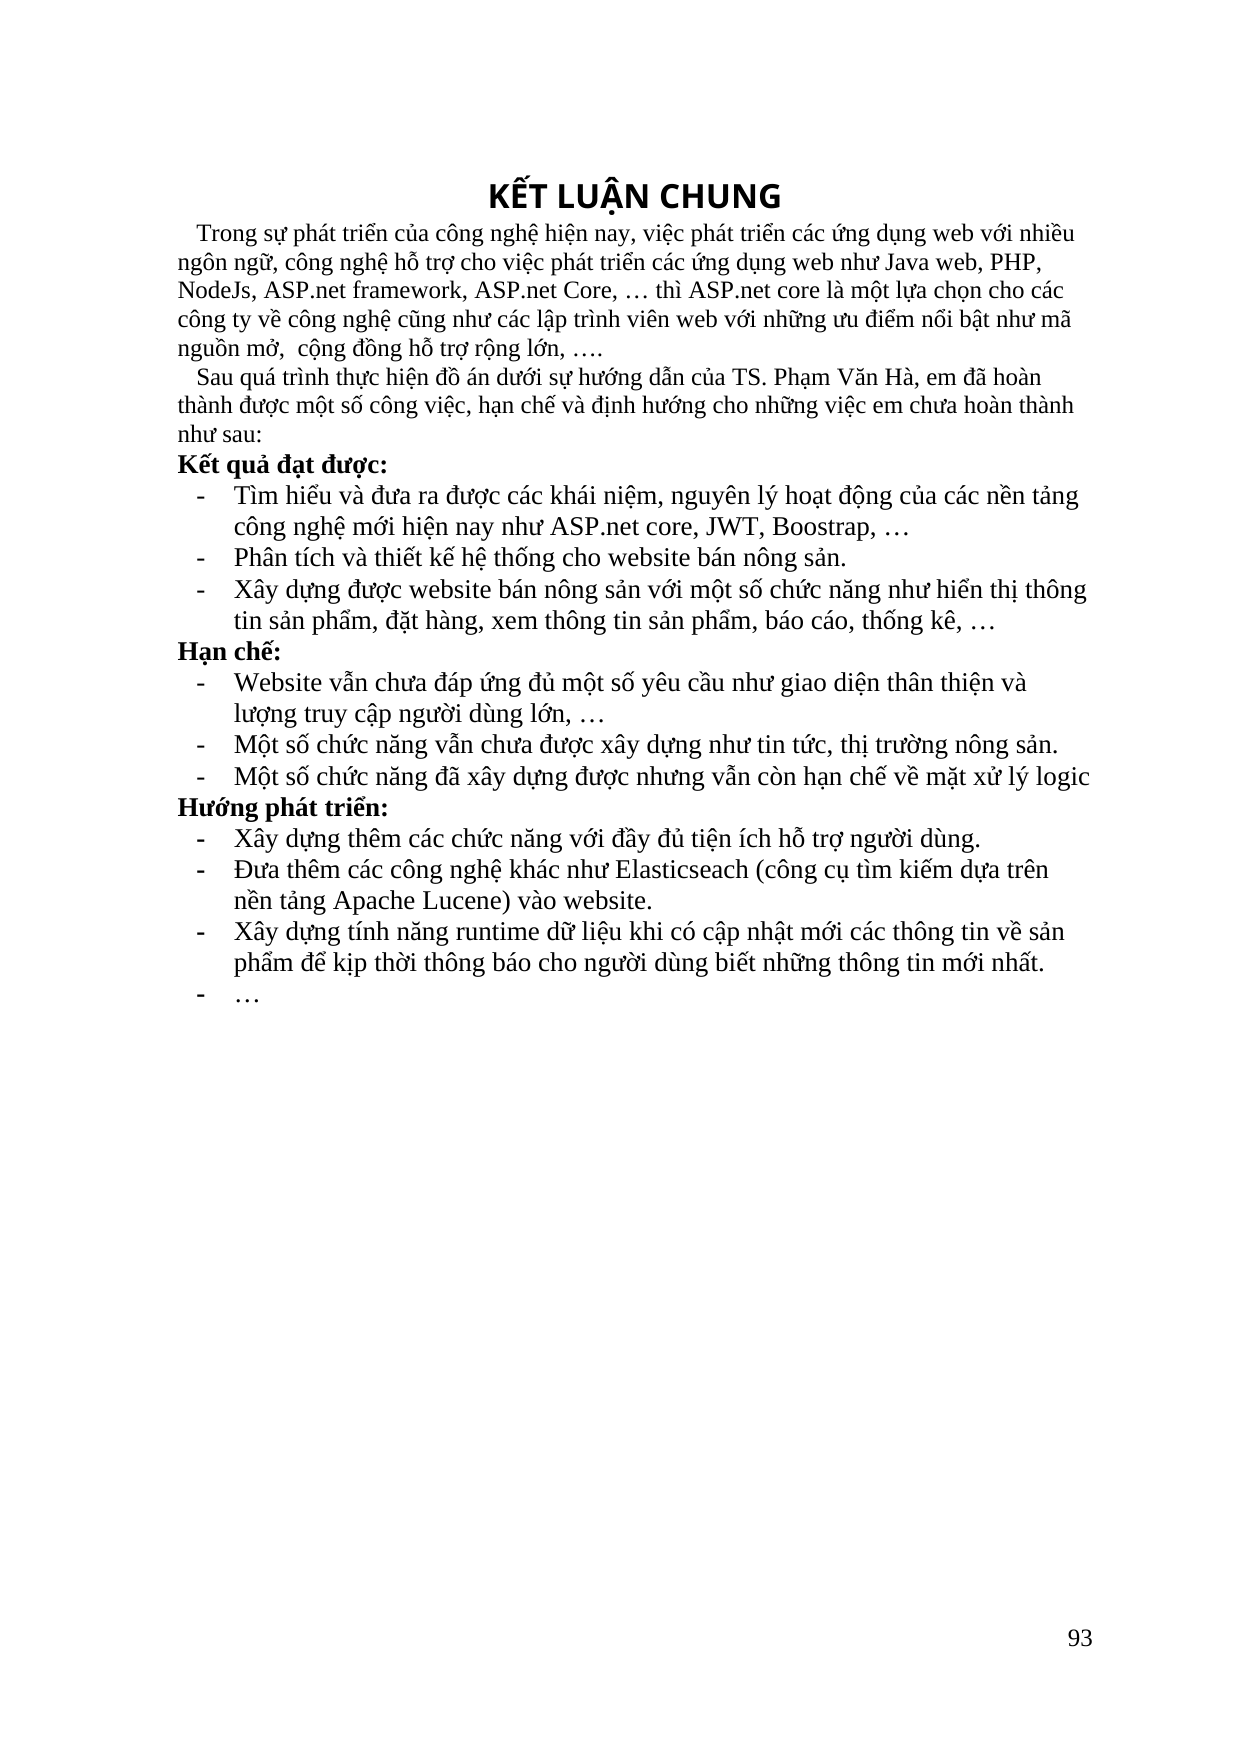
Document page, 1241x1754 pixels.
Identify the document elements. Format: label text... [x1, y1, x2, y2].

list Đưa thêm các công nghệ khác như Elasticseach (công cụ tìm kiếm dựa trên nền tảng Apache Lucene) vào website. [196, 853, 1092, 915]
list Xây dựng được website bán nông sản với một số chức năng như hiển thị thông tin sản phẩm, đặt hàng, xem thông tin sản phẩm, báo cáo, thống kê, … [196, 573, 1092, 635]
list Tìm hiểu và đưa ra được các khái niệm, nguyên lý hoạt động của các nền tảng công nghệ mới hiện nay như ASP.net core, JWT, Boostrap, … [196, 479, 1092, 542]
text Kết quả đạt được: [177, 448, 1092, 479]
subtitle KẾT LUẬN CHUNG [177, 173, 1092, 218]
list Xây dựng thêm các chức năng với đầy đủ tiện ích hỗ trợ người dùng. [196, 822, 1092, 853]
list Phân tích và thiết kế hệ thống cho website bán nông sản. [196, 542, 1092, 573]
text Hướng phát triển: [177, 791, 1092, 822]
text Trong sự phát triển của công nghệ hiện nay, việc phát triển các ứng dụng web với nhiều ngôn ngữ, công nghệ hỗ trợ cho việc phát triển các ứng dụng web như Java web, PHP, NodeJs, ASP.net framework, ASP.net Core, … thì ASP.net core là một lựa chọn cho các công ty về công nghệ cũng như các lập trình viên web với những ưu điểm nổi bật như mã nguồn mở, cộng đồng hỗ trợ rộng lớn, …. [177, 218, 1092, 362]
list Xây dựng tính năng runtime dữ liệu khi có cập nhật mới các thông tin về sản phẩm để kịp thời thông báo cho người dùng biết những thông tin mới nhất. [196, 915, 1092, 978]
list Một số chức năng vẫn chưa được xây dựng như tin tức, thị trường nông sản. [196, 728, 1092, 759]
text Hạn chế: [177, 635, 1092, 666]
list Website vẫn chưa đáp ứng đủ một số yêu cầu như giao diện thân thiện và lượng truy cập người dùng lớn, … [196, 666, 1092, 728]
list Một số chức năng đã xây dựng được nhưng vẫn còn hạn chế về mặt xử lý logic [196, 759, 1092, 791]
text Sau quá trình thực hiện đồ án dưới sự hướng dẫn của TS. Phạm Văn Hà, em đã hoàn thành được một số công việc, hạn chế và định hướng cho những việc em chưa hoàn thành như sau: [177, 362, 1092, 448]
list … [196, 978, 1092, 1009]
